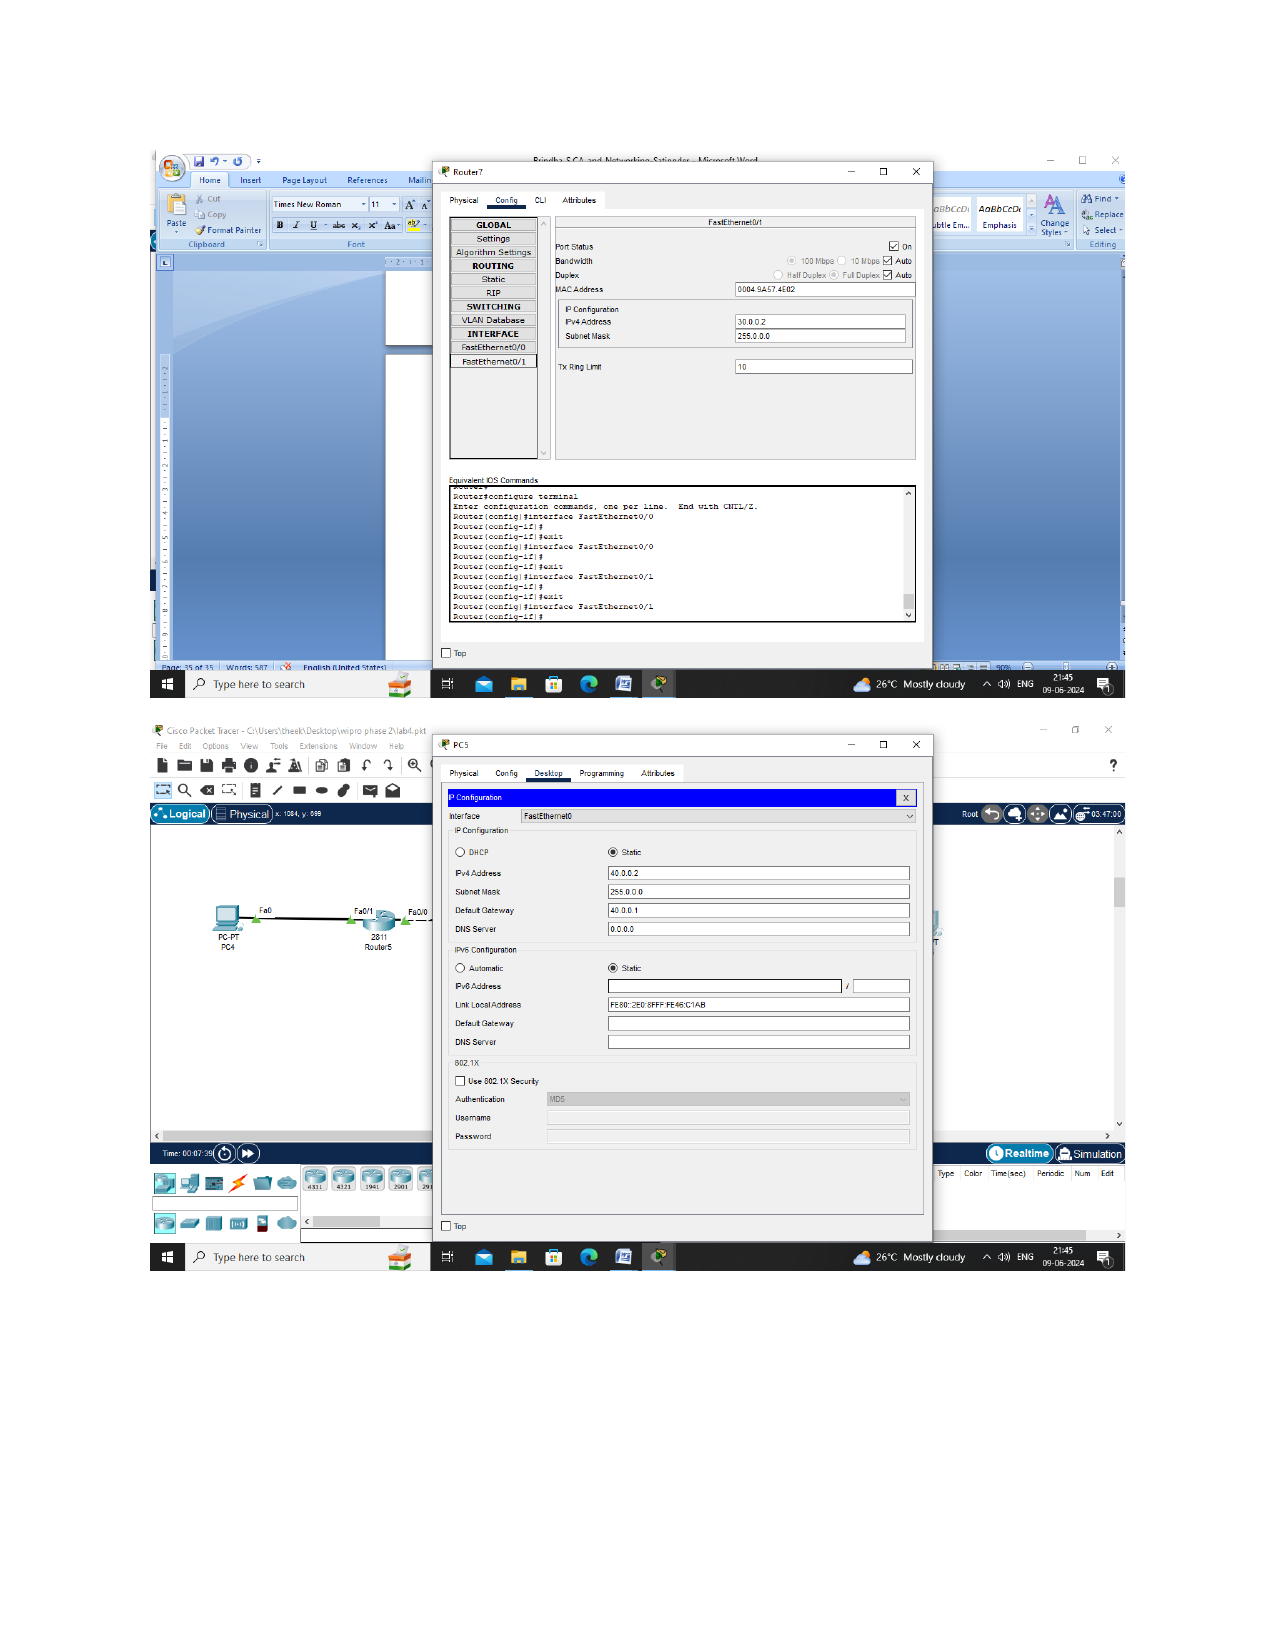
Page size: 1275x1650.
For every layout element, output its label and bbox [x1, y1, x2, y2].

picture [150, 723, 1125, 1271]
picture [183, 813, 190, 819]
picture [150, 150, 1125, 698]
